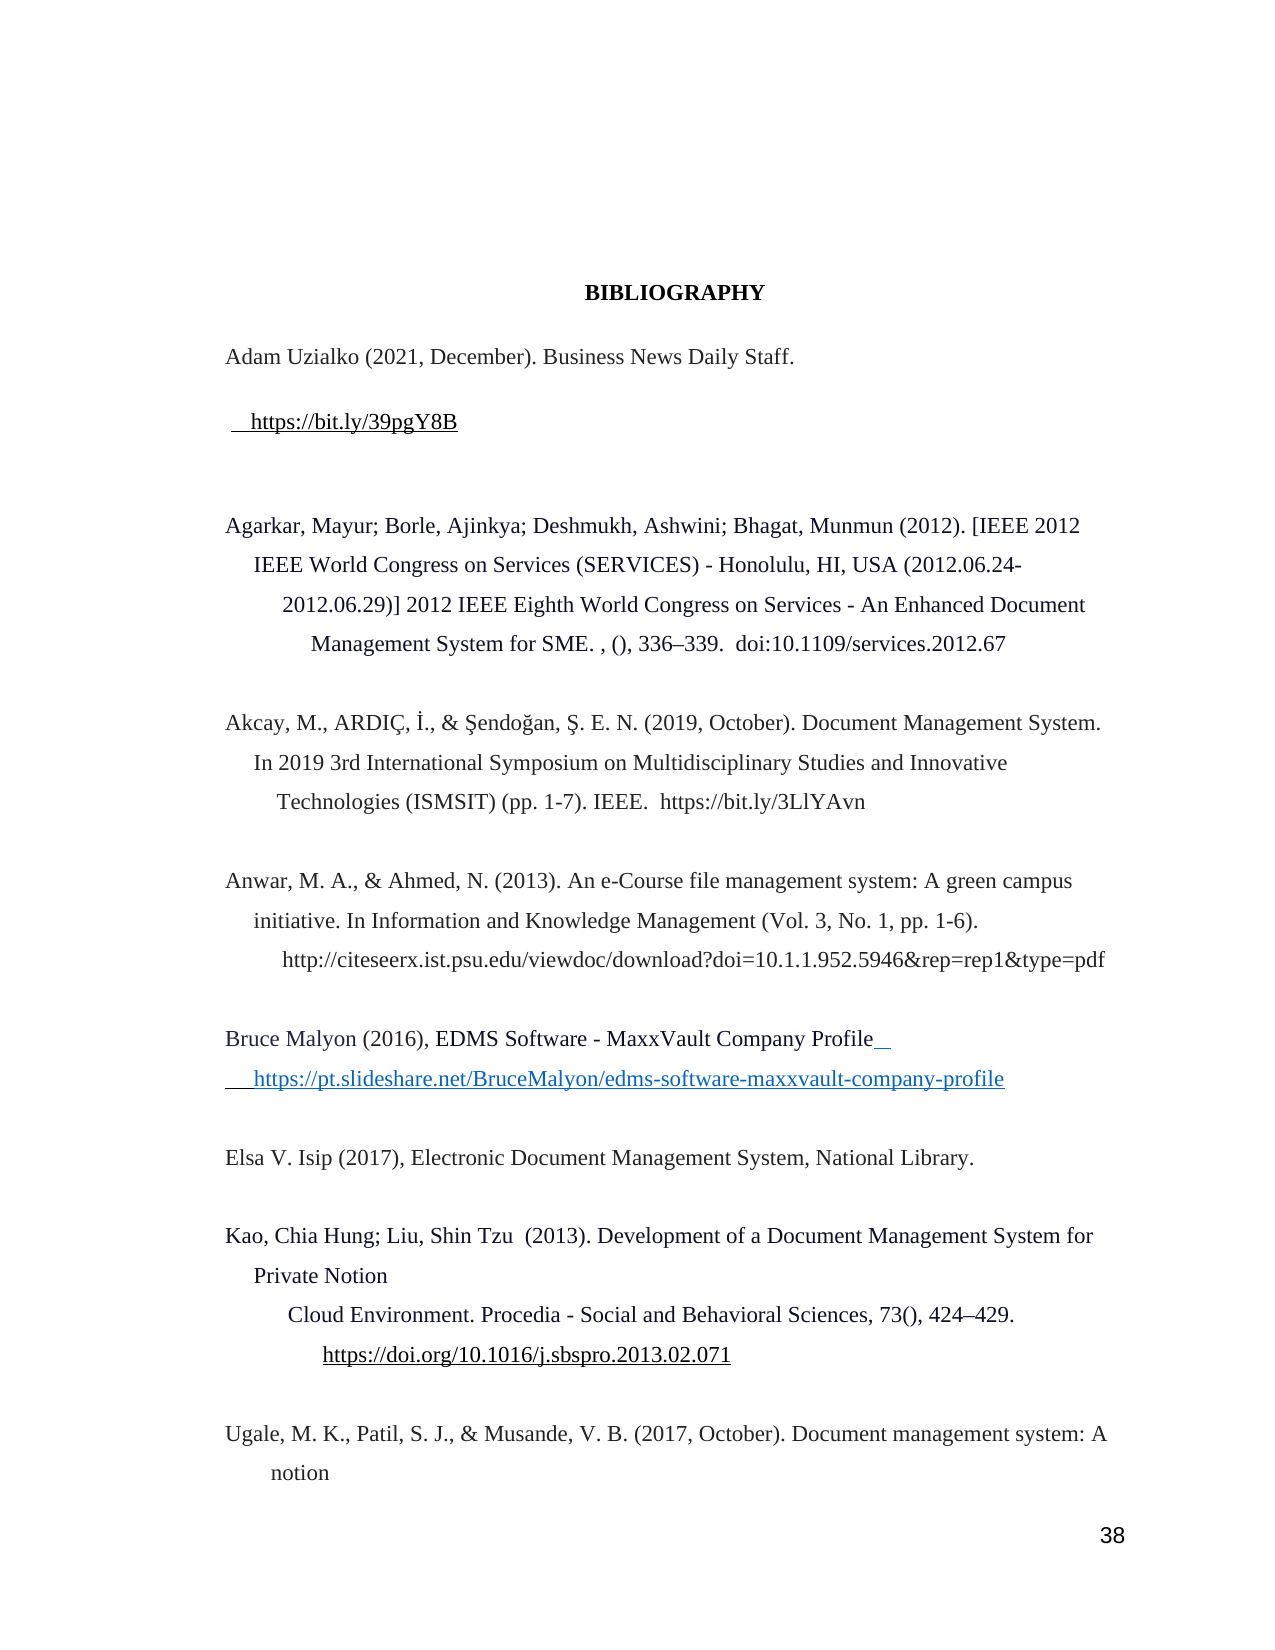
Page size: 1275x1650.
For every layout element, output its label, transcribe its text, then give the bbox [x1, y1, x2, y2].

text Private Notion [225, 1262, 1125, 1288]
text initiative. In Information and Knowledge Management (Vol. 3, No. 1, pp. 1-6). [225, 907, 1125, 933]
text Agarkar, Mayur; Borle, Ajinkya; Deshmukh, Ashwini; Bhagat, Munmun (2012). [IEEE 2012 [225, 512, 1125, 538]
text 2012.06.29)] 2012 IEEE Eighth World Congress on Services - An Enhanced Document [225, 591, 1125, 617]
text IEEE World Congress on Services (SERVICES) - Honolulu, HI, USA (2012.06.24- [225, 551, 1125, 578]
text https://pt.slideshare.net/BruceMalyon/edms-software-maxxvault-company-profile [225, 1065, 1125, 1091]
text Adam Uzialko (2021, December). Business News Daily Staff. [225, 343, 1125, 370]
text Bruce Malyon (2016), EDMS Software - MaxxVault Company Profile [225, 1025, 1125, 1052]
text http://citeseerx.ist.psu.edu/viewdoc/download?doi=10.1.1.952.5946&rep=rep1&type=pdf [225, 946, 1125, 973]
text https://bit.ly/39pgY8B [225, 408, 1125, 434]
text https://doi.org/10.1016/j.sbspro.2013.02.071 [225, 1341, 1125, 1367]
text Kao, Chia Hung; Liu, Shin Tzu (2013). Development of a Document Management System for [225, 1223, 1125, 1249]
text In 2019 3rd International Symposium on Multidisciplinary Studies and Innovative [225, 749, 1125, 775]
text Anwar, M. A., & Ahmed, N. (2013). An e-Course file management system: A green campus [225, 867, 1125, 894]
text Management System for SME. , (), 336–339. doi:10.1109/services.2012.67 [225, 630, 1125, 657]
text BIBLIOGRAPHY [225, 279, 1125, 305]
text Akcay, M., ARDIÇ, İ., & Şendoğan, Ş. E. N. (2019, October). Document Management System. [225, 709, 1125, 736]
text Elsa V. Isip (2017), Electronic Document Management System, National Library. [225, 1144, 1125, 1170]
text notion [225, 1459, 1125, 1486]
text Cloud Environment. Procedia - Social and Behavioral Sciences, 73(), 424–429. [225, 1302, 1125, 1328]
text Ugale, M. K., Patil, S. J., & Musande, V. B. (2017, October). Document management system: A [225, 1420, 1125, 1446]
text Technologies (ISMSIT) (pp. 1-7). IEEE. https://bit.ly/3LlYAvn [225, 788, 1125, 815]
